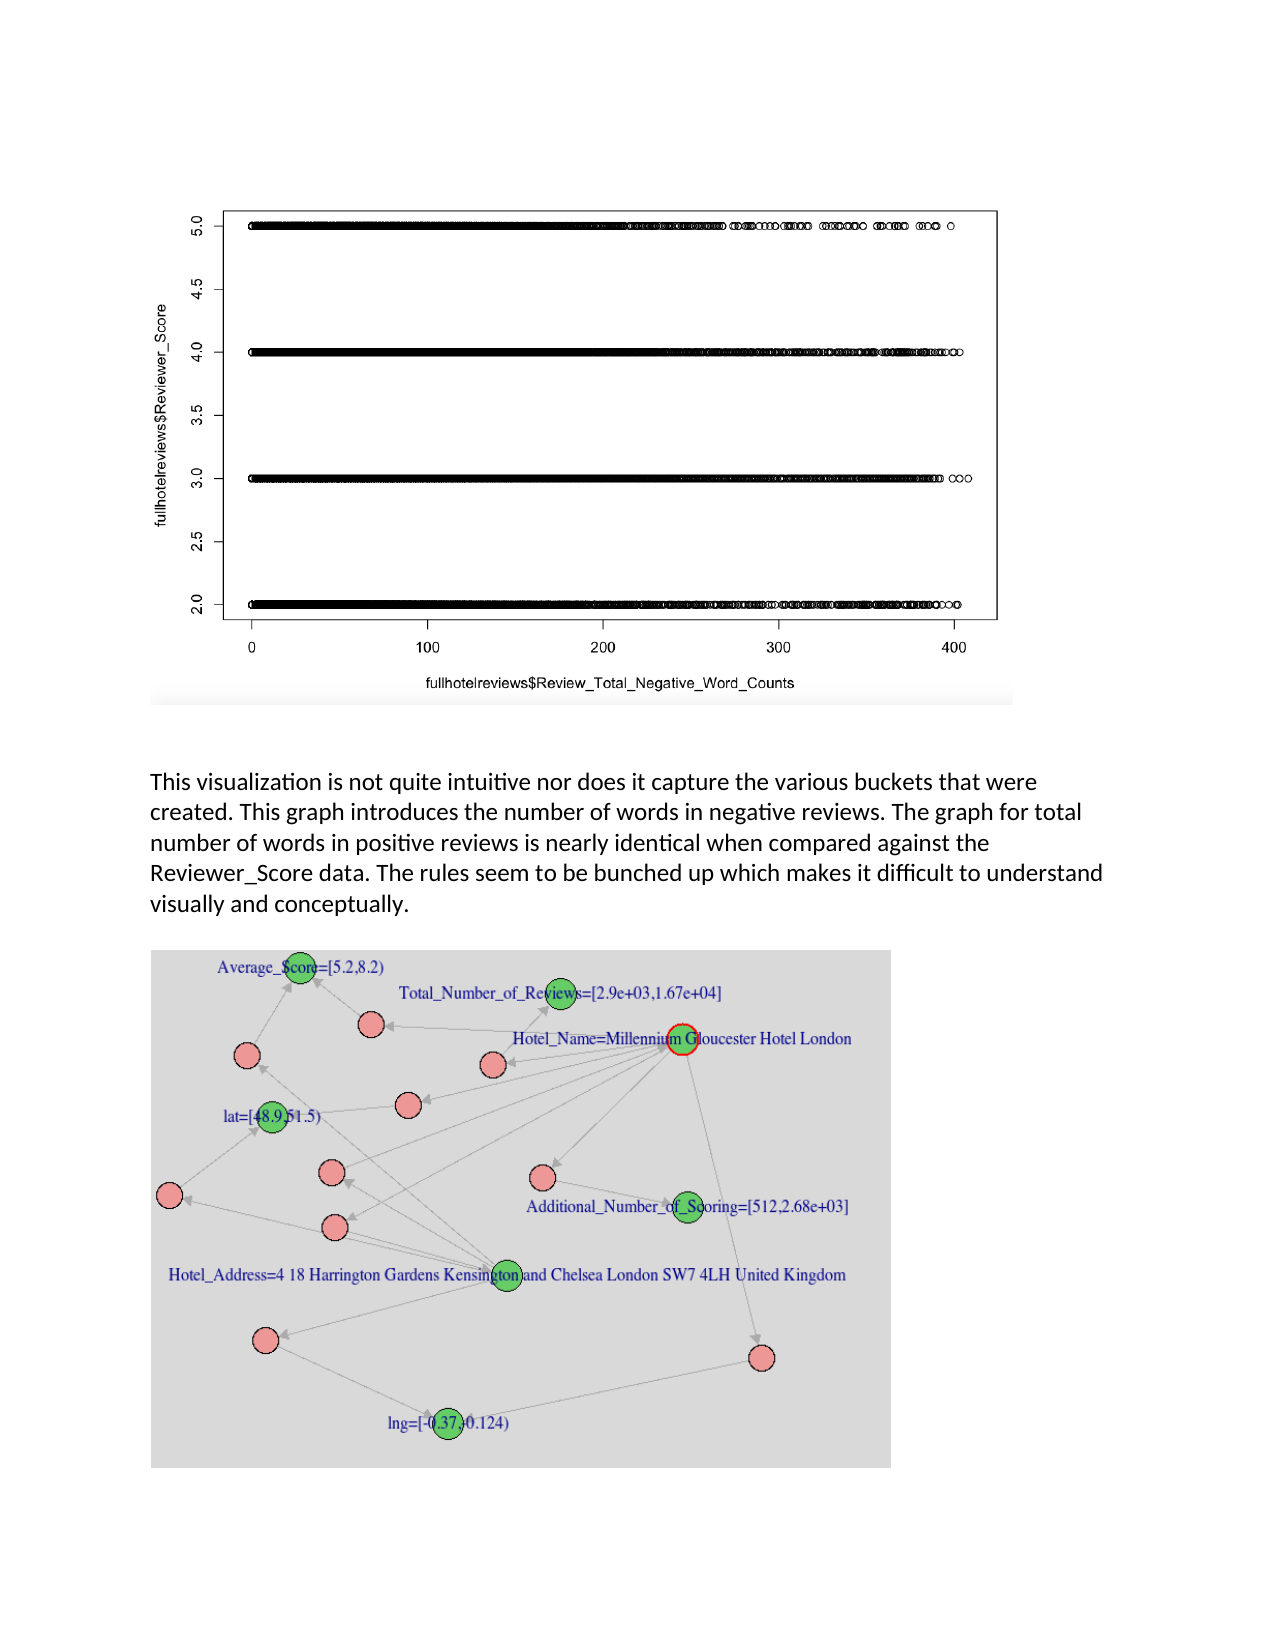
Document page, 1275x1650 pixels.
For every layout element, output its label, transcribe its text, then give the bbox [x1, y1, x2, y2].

text This visualization is not quite intuitive nor does it capture the various buckets that were created. This graph introduces the number of words in negative reviews. The graph for total number of words in positive reviews is nearly identical when compared against the Reviewer_Score data. The rules seem to be bunched up which makes it difficult to understand visually and conceptually. [150, 766, 1125, 918]
picture [150, 150, 1013, 705]
picture [150, 948, 891, 1468]
